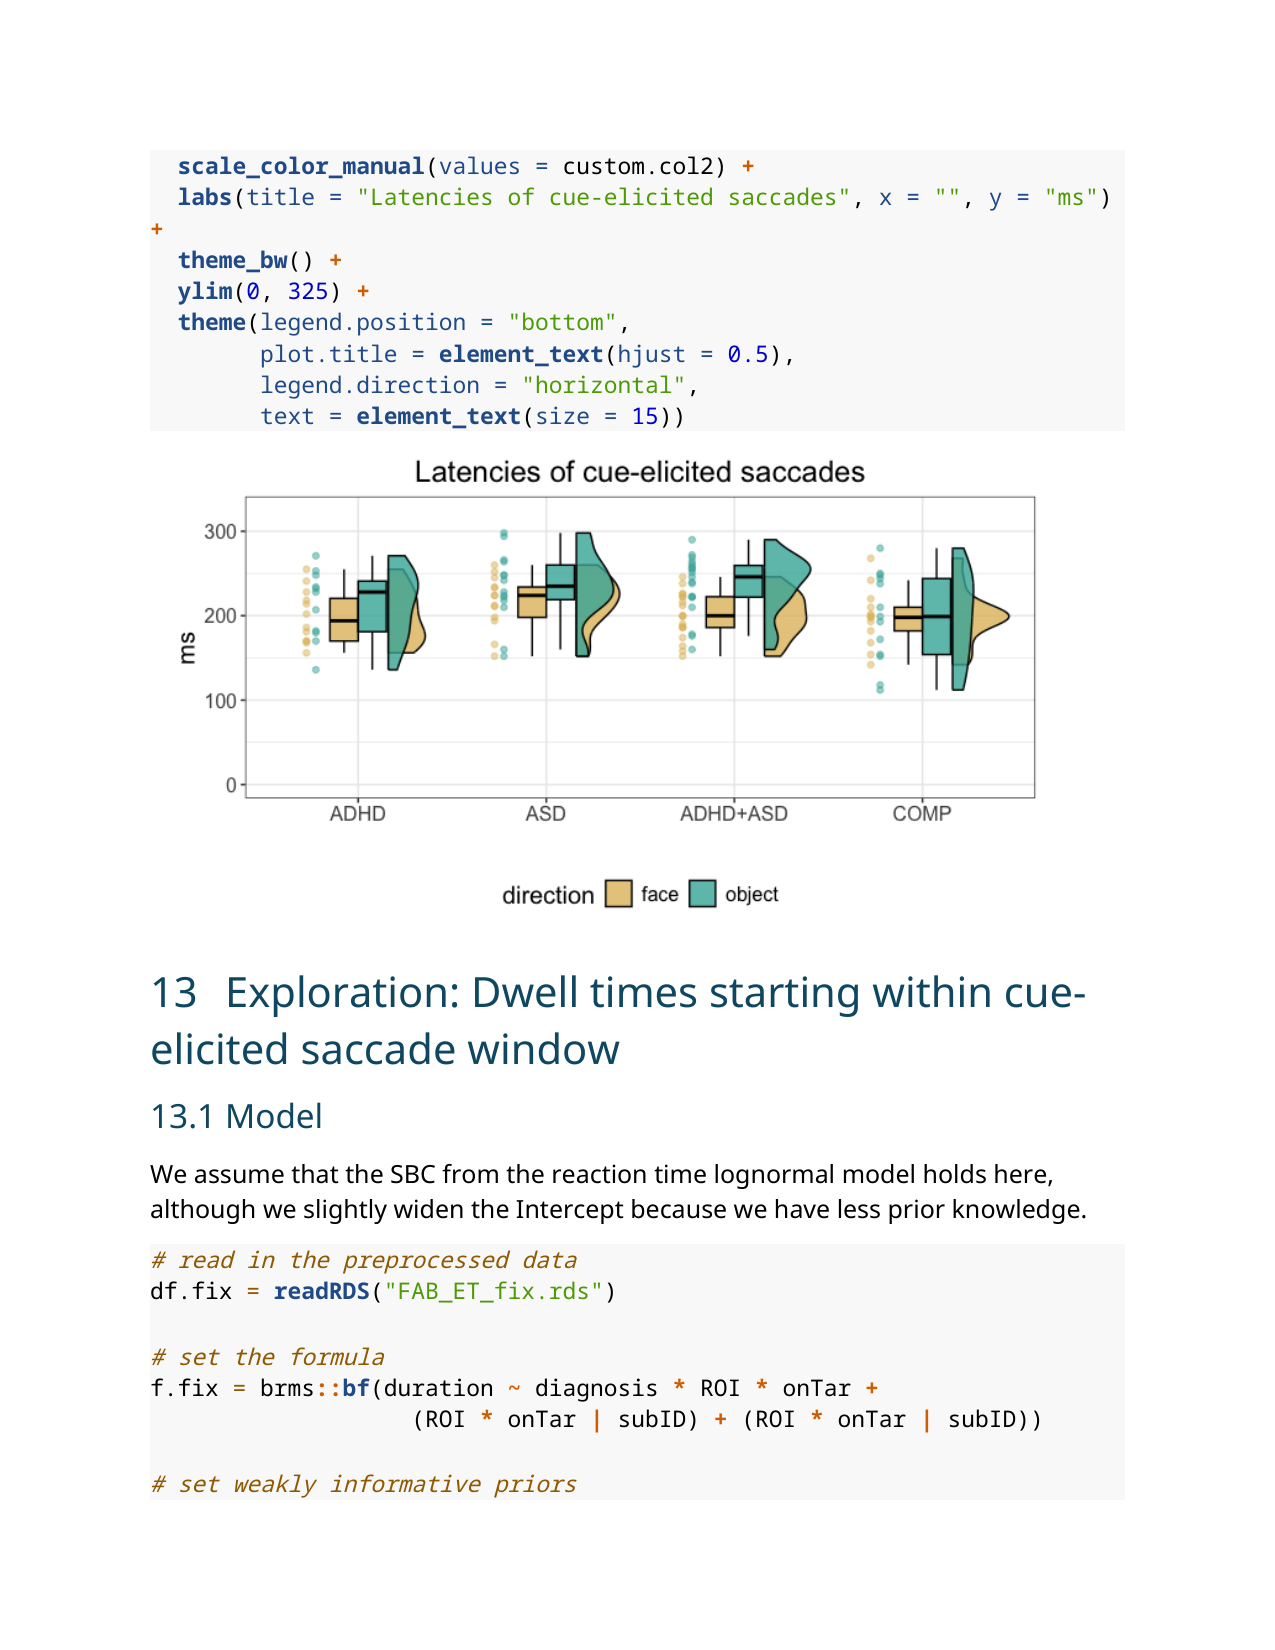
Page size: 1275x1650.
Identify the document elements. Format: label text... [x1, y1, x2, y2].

text We assume that the SBC from the reaction time lognormal model holds here, although we slightly widen the Intercept because we have less prior knowledge. [150, 1157, 1125, 1225]
subtitle 13.1 Model [150, 1093, 1125, 1138]
picture [168, 452, 1044, 926]
subtitle 13 Exploration: Dwell times starting within cue-elicited saccade window [150, 963, 1125, 1076]
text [150, 150, 1125, 431]
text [150, 1244, 1125, 1500]
